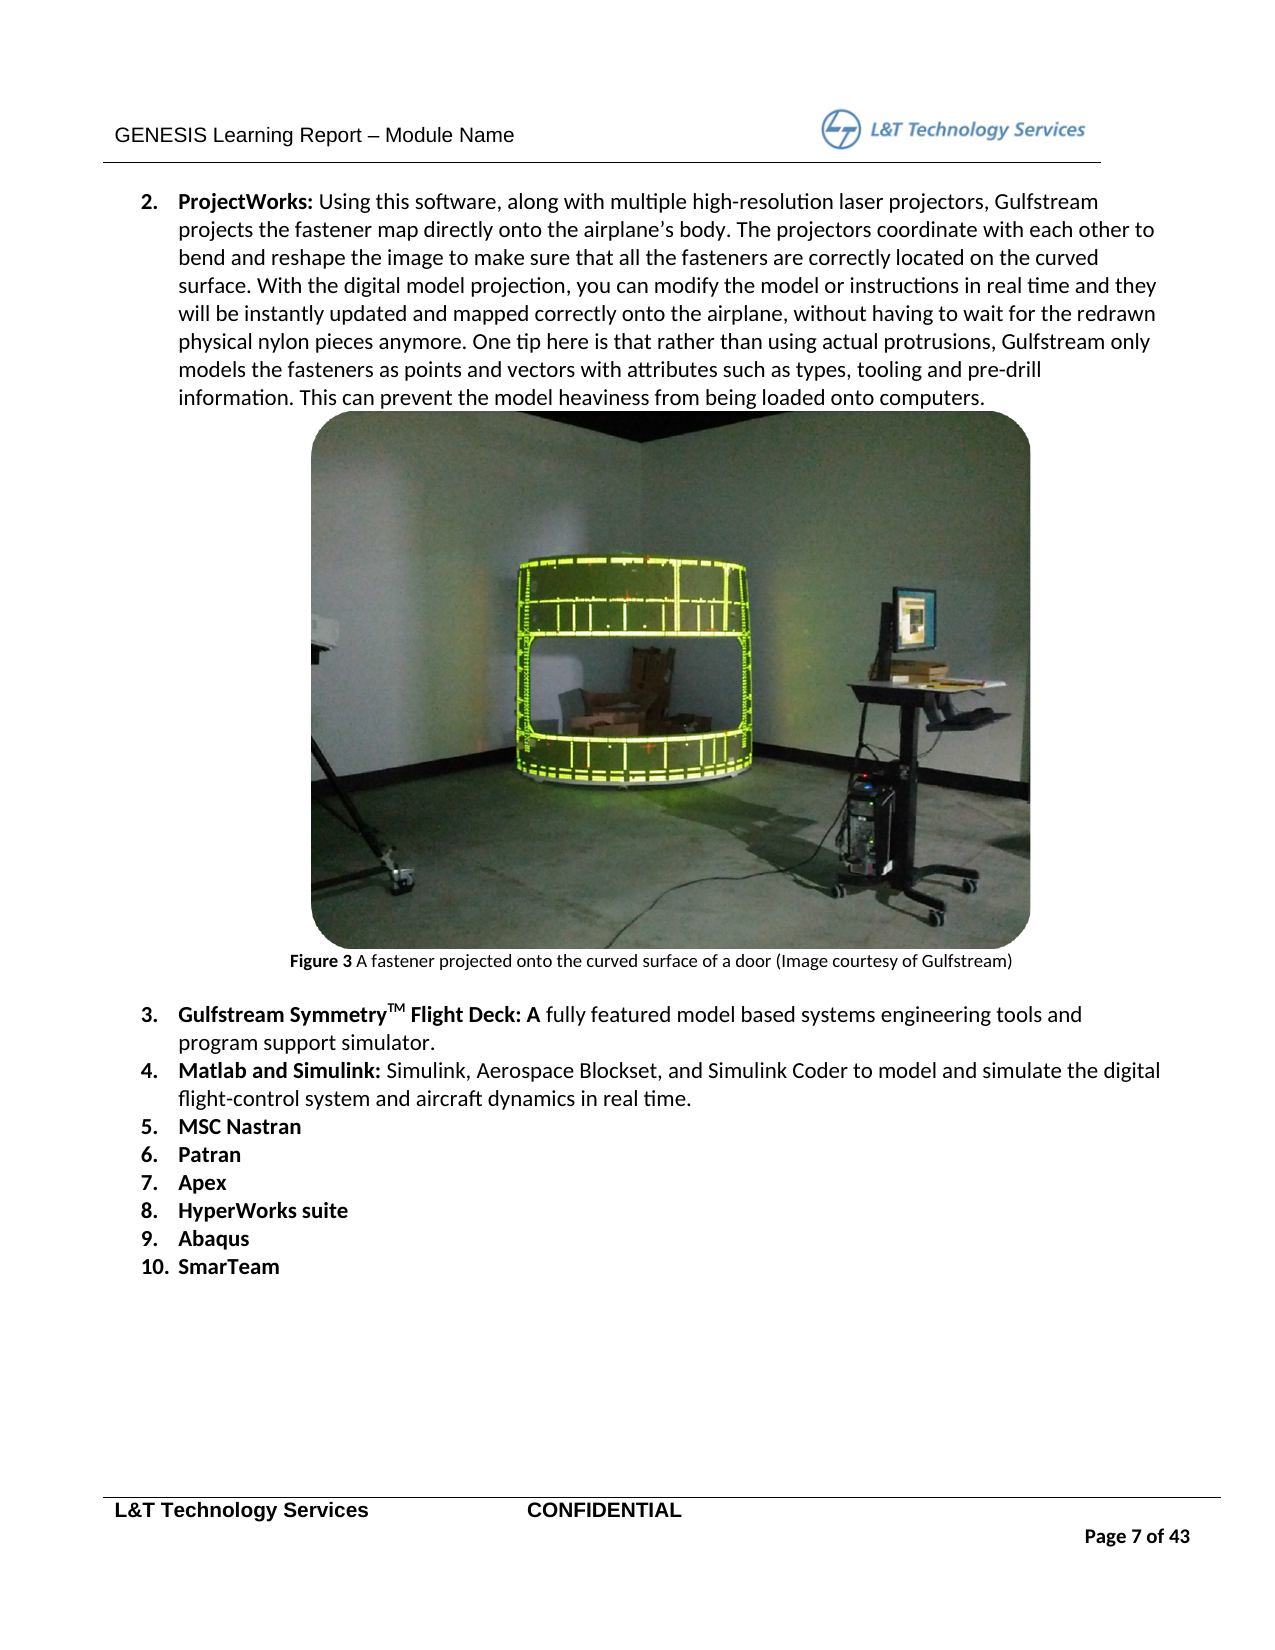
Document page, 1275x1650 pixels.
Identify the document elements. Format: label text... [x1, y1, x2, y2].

list ProjectWorks: Using this software, along with multiple high-resolution laser projectors, Gulfstream projects the fastener map directly onto the airplane’s body. The projectors coordinate with each other to bend and reshape the image to make sure that all the fasteners are correctly located on the curved surface. With the digital model projection, you can modify the model or instructions in real time and they will be instantly updated and mapped correctly onto the airplane, without having to wait for the redrawn physical nylon pieces anymore. One tip here is that rather than using actual protrusions, Gulfstream only models the fasteners as points and vectors with attributes such as types, tooling and pre-drill information. This can prevent the model heaviness from being loaded onto computers. [141, 187, 1162, 411]
list Abaqus [141, 1224, 1162, 1252]
list Patran [141, 1140, 1162, 1168]
list SmarTeam [141, 1252, 1162, 1280]
list Apex [141, 1168, 1162, 1196]
list Gulfstream SymmetryTM Flight Deck: A fully featured model based systems engineering tools and program support simulator. [141, 1000, 1162, 1056]
text Figure 3 A fastener projected onto the curved surface of a door (Image courtesy of Gulfstream) [103, 949, 1162, 972]
list MSC Nastran [141, 1112, 1162, 1140]
list Matlab and Simulink: Simulink, Aerospace Blockset, and Simulink Coder to model and simulate the digital flight-control system and aircraft dynamics in real time. [141, 1056, 1162, 1112]
picture [310, 411, 1031, 949]
list HyperWorks suite [141, 1196, 1162, 1224]
